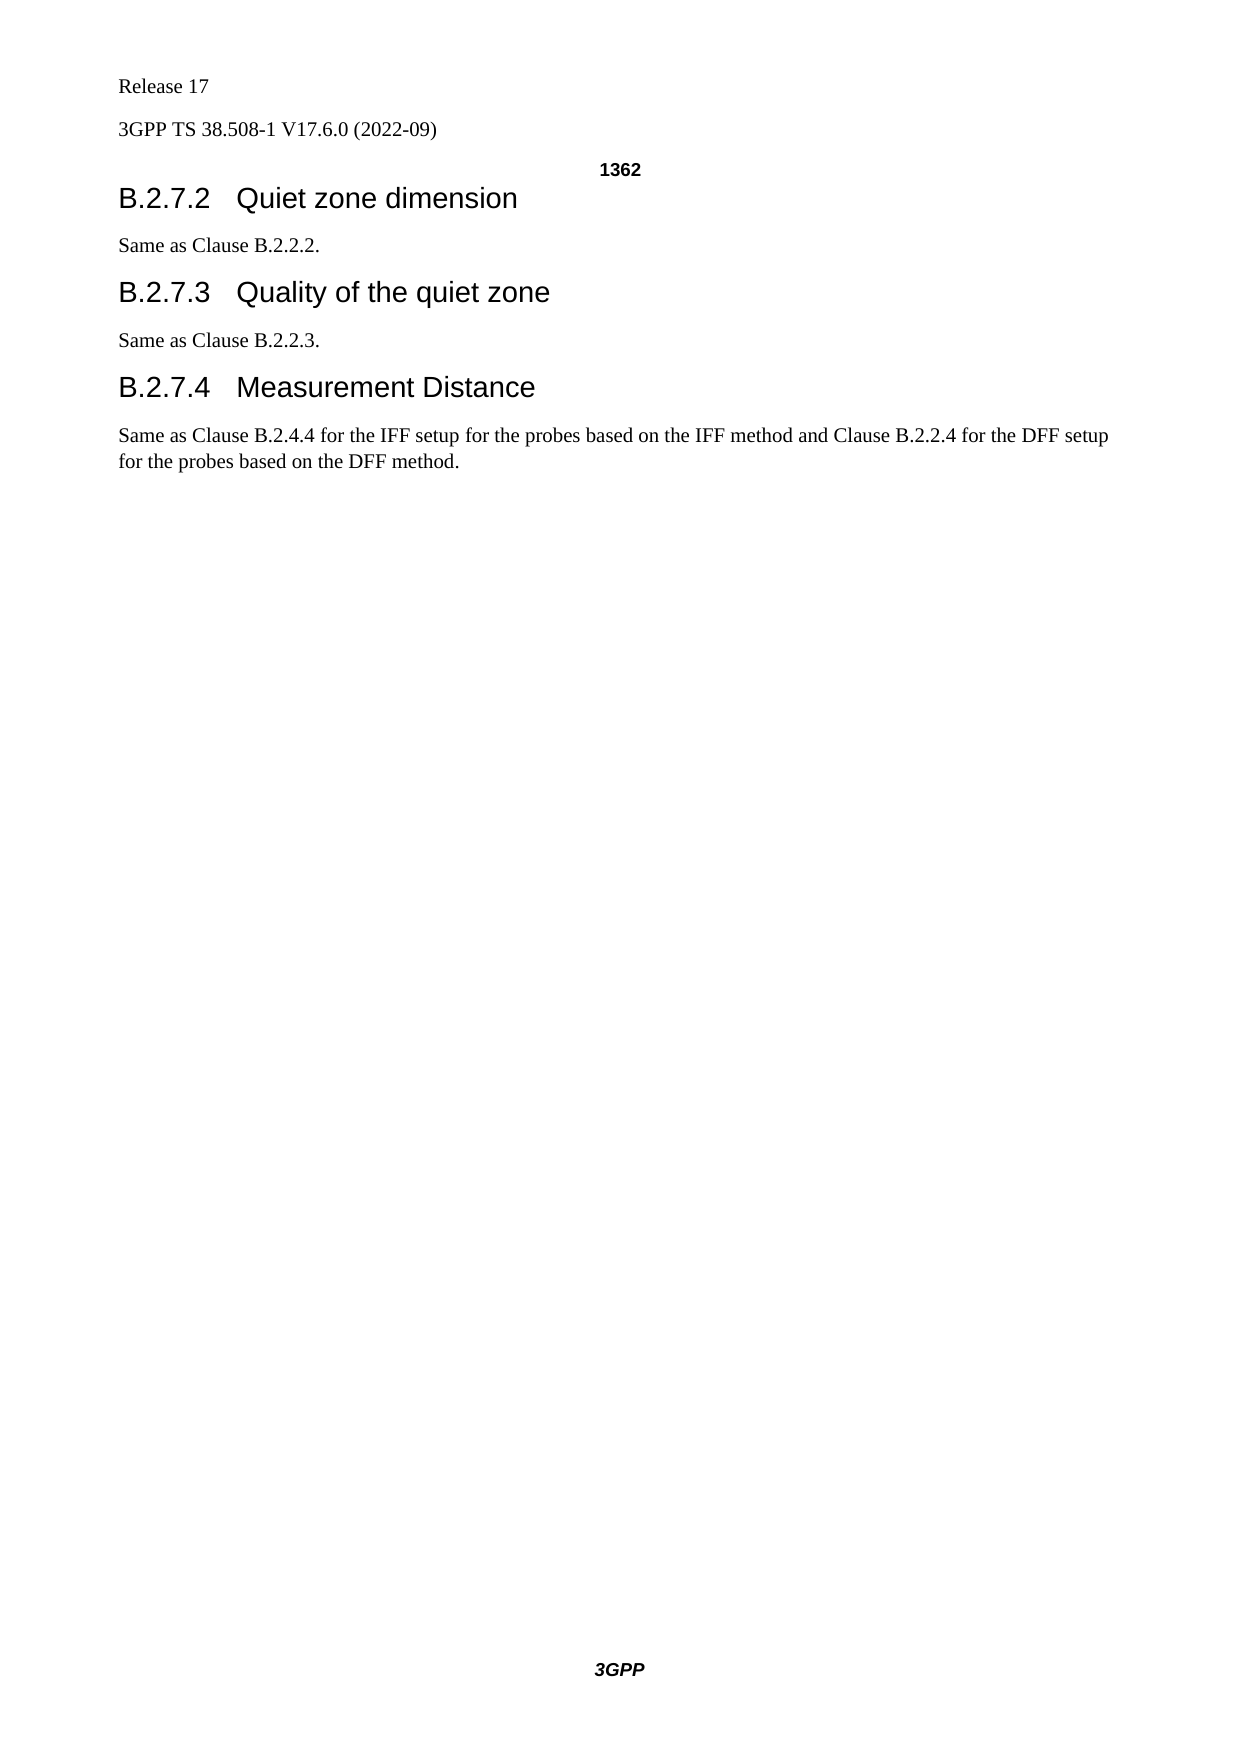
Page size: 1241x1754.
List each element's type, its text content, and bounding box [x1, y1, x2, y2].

text Same as Clause B.2.2.3. [118, 328, 1122, 352]
subtitle B.2.7.2 Quiet zone dimension [118, 181, 1122, 214]
text Same as Clause B.2.4.4 for the IFF setup for the probes based on the IFF method and Clause B.2.2.4 for the DFF setup for the probes based on the DFF method. [118, 423, 1122, 473]
text Same as Clause B.2.2.2. [118, 233, 1122, 257]
subtitle B.2.7.3 Quality of the quiet zone [118, 276, 1122, 309]
subtitle B.2.7.4 Measurement Distance [118, 370, 1122, 404]
